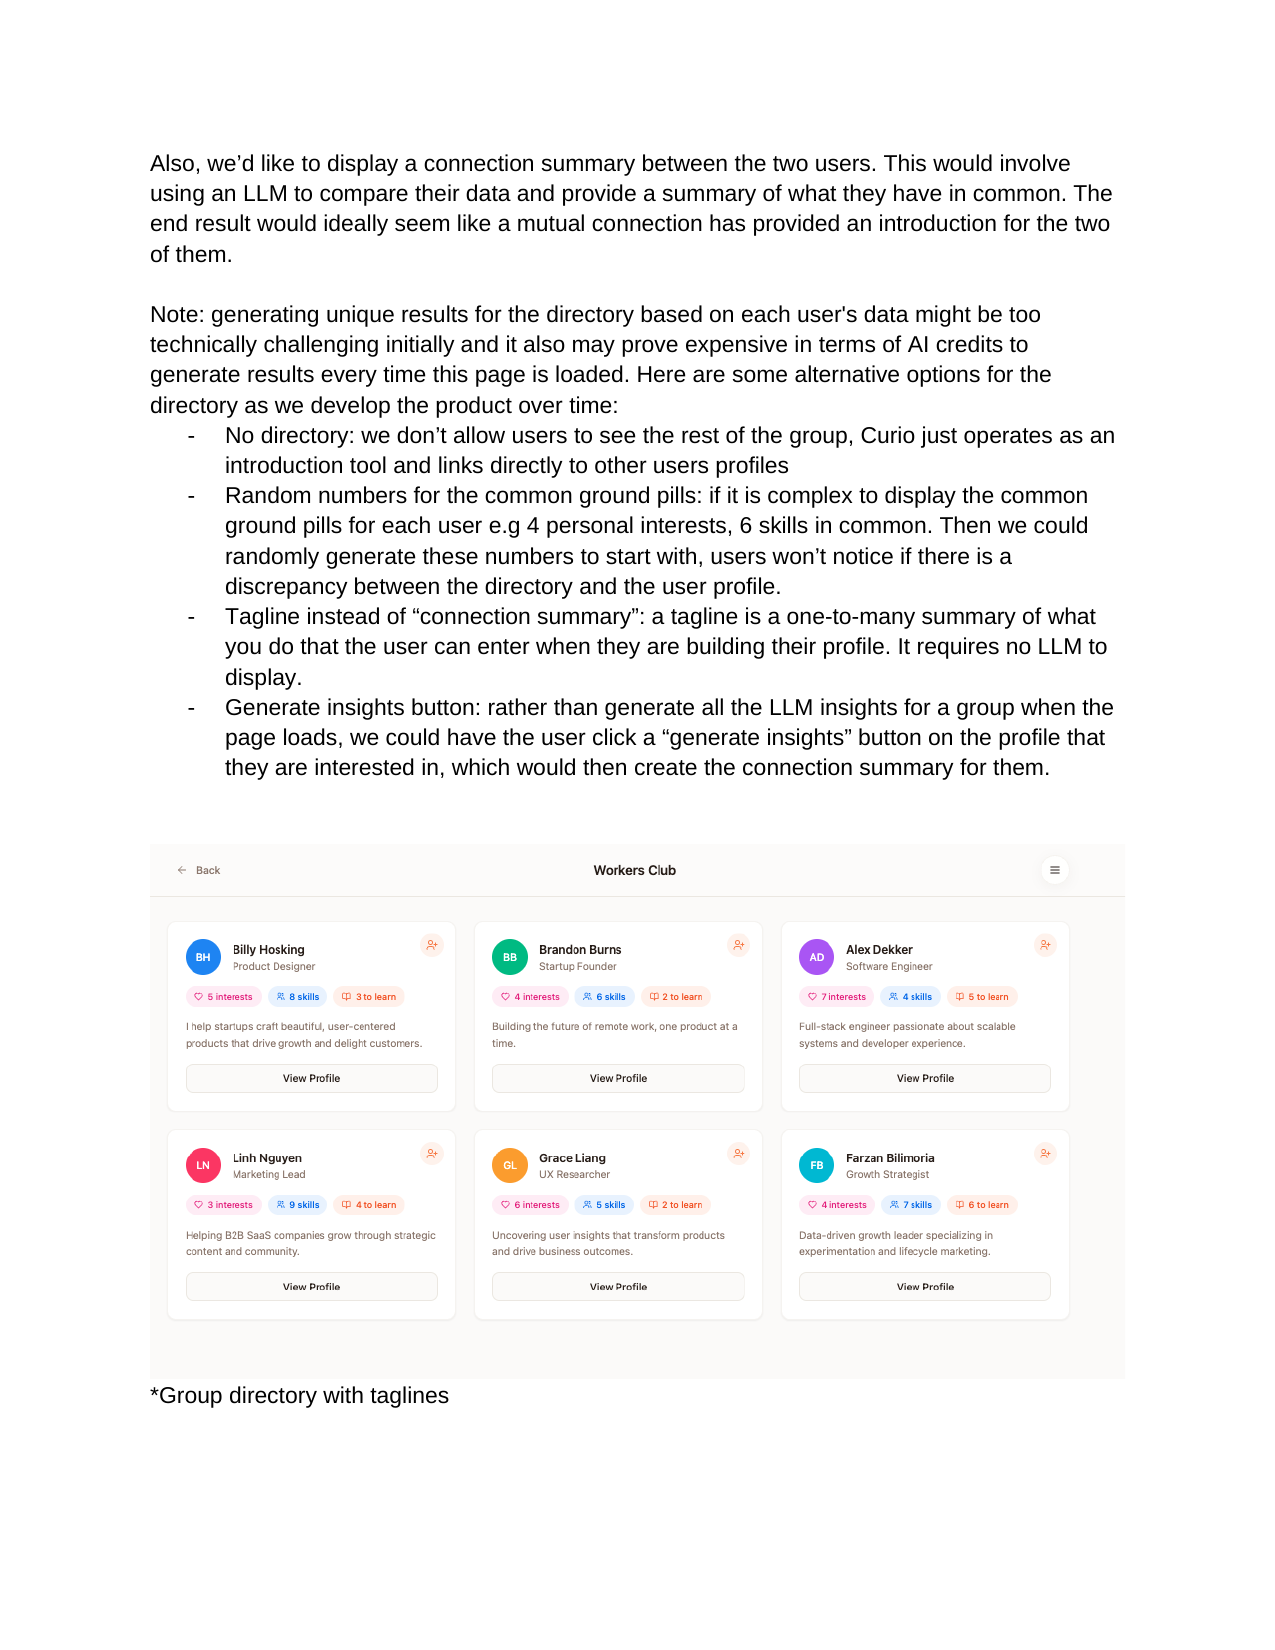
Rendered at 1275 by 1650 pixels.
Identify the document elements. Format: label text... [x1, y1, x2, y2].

picture [150, 844, 1125, 1379]
list Random numbers for the common ground pills: if it is complex to display the common ground pills for each user e.g 4 personal interests, 6 skills in common. Then we could randomly generate these numbers to start with, users won’t notice if there is a discrepancy between the directory and the user profile. [187, 482, 1125, 599]
list No directory: we don’t allow users to see the rest of the group, Curio just operates as an introduction tool and links directly to other users profiles [187, 422, 1125, 478]
list Generate insights button: rather than generate all the LLM insights for a group when the page loads, we could have the user click a “generate insights” button on the profile that they are interested in, which would then create the connection summary for them. [187, 694, 1125, 781]
text Note: generating unique results for the directory based on each user's data might be too technically challenging initially and it also may prove expensive in terms of AI credits to generate results every time this page is loaded. Here are some alternative options for the directory as we develop the product over time: [150, 301, 1125, 418]
list Tagline instead of “connection summary”: a tagline is a one-to-many summary of what you do that the user can enter when they are building their profile. It requires no LLM to display. [187, 603, 1125, 690]
text *Group directory with taglines [150, 1382, 1125, 1408]
text Also, we’d like to display a connection summary between the two users. This would involve using an LLM to compare their data and provide a summary of what they have in common. The end result would ideally seem like a mutual connection has provided an introduction for the two of them. [150, 150, 1125, 267]
